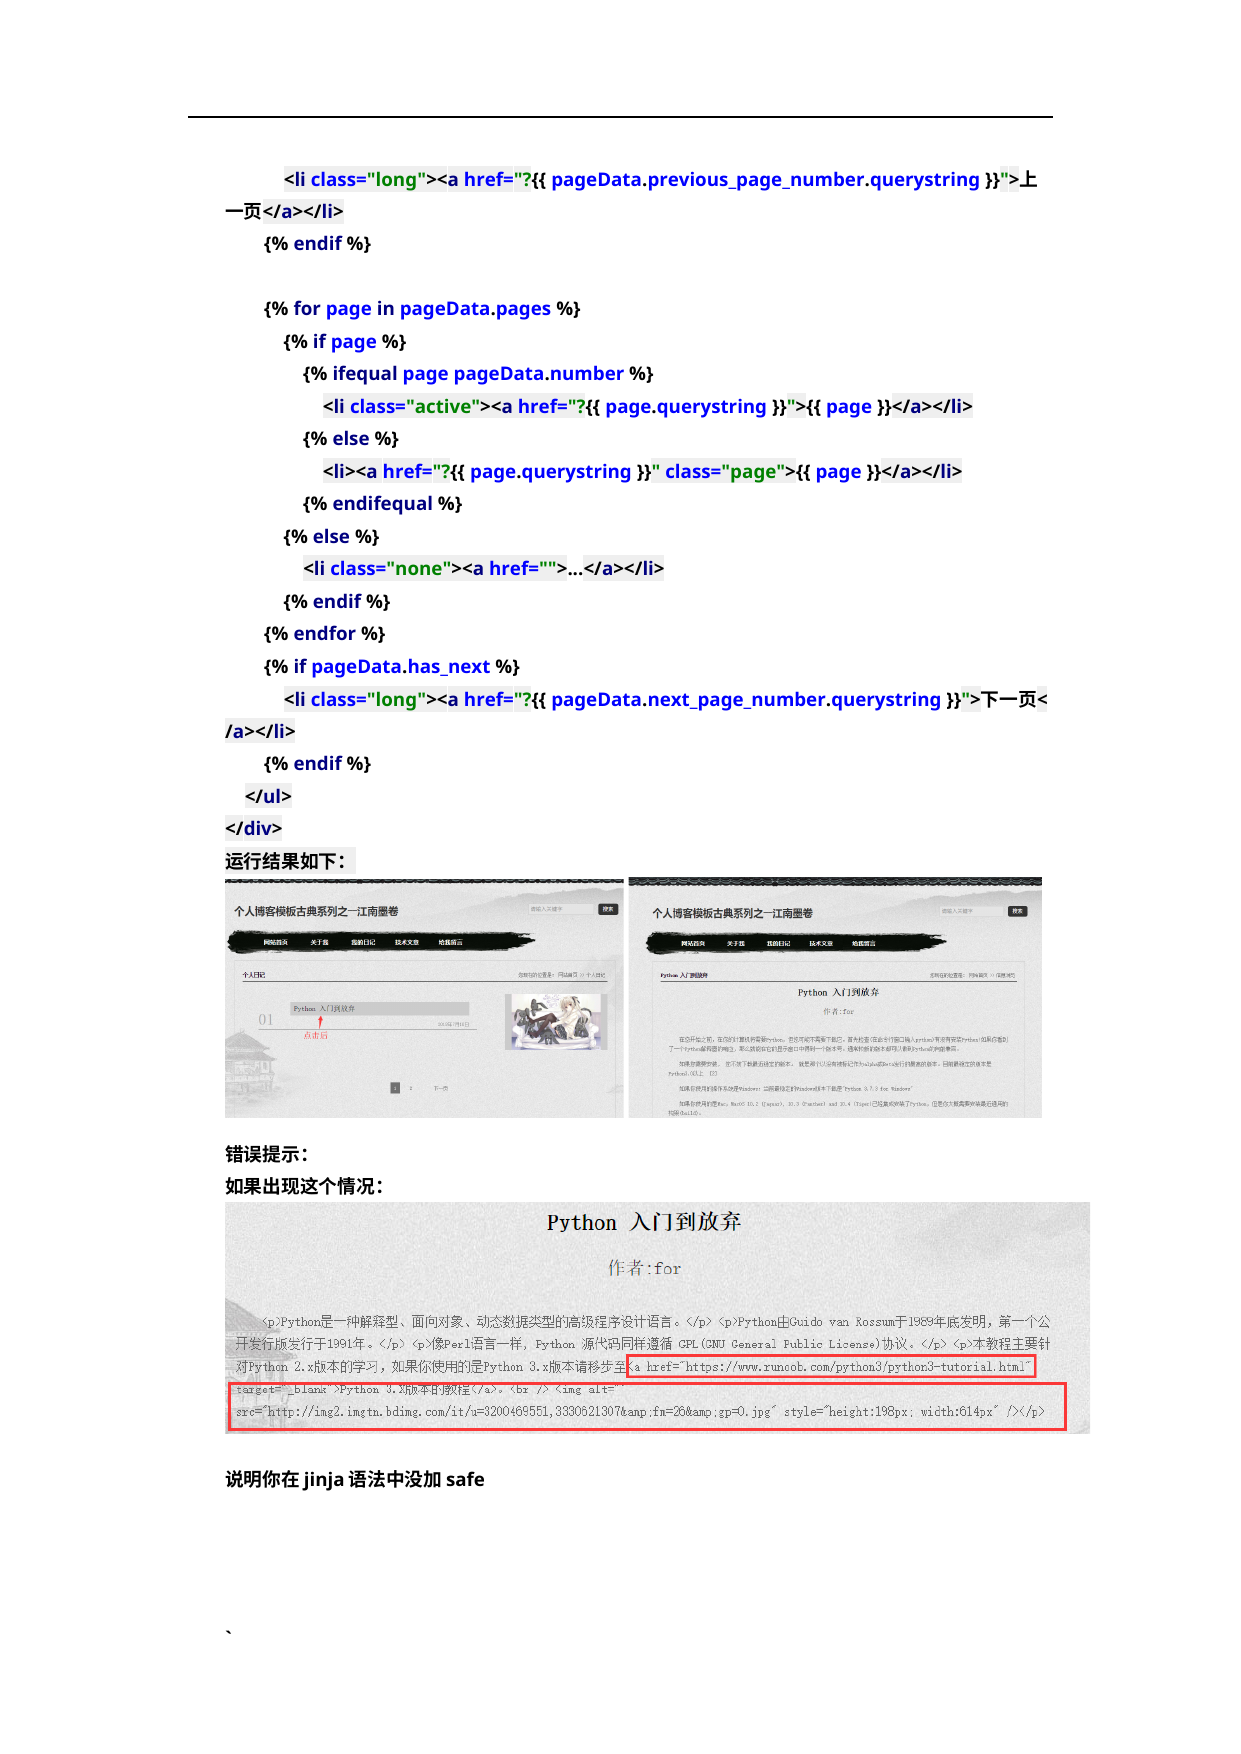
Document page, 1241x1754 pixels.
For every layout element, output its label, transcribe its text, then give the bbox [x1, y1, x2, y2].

text 错误提示： [225, 1137, 1053, 1169]
picture [225, 1202, 1091, 1434]
text 如果出现这个情况： [225, 1169, 1053, 1202]
text 说明你在jinja语法中没加safe [225, 1462, 1053, 1494]
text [225, 162, 1053, 844]
picture [225, 879, 624, 1118]
text 运行结果如下： [225, 844, 1053, 877]
picture [628, 877, 1042, 1118]
